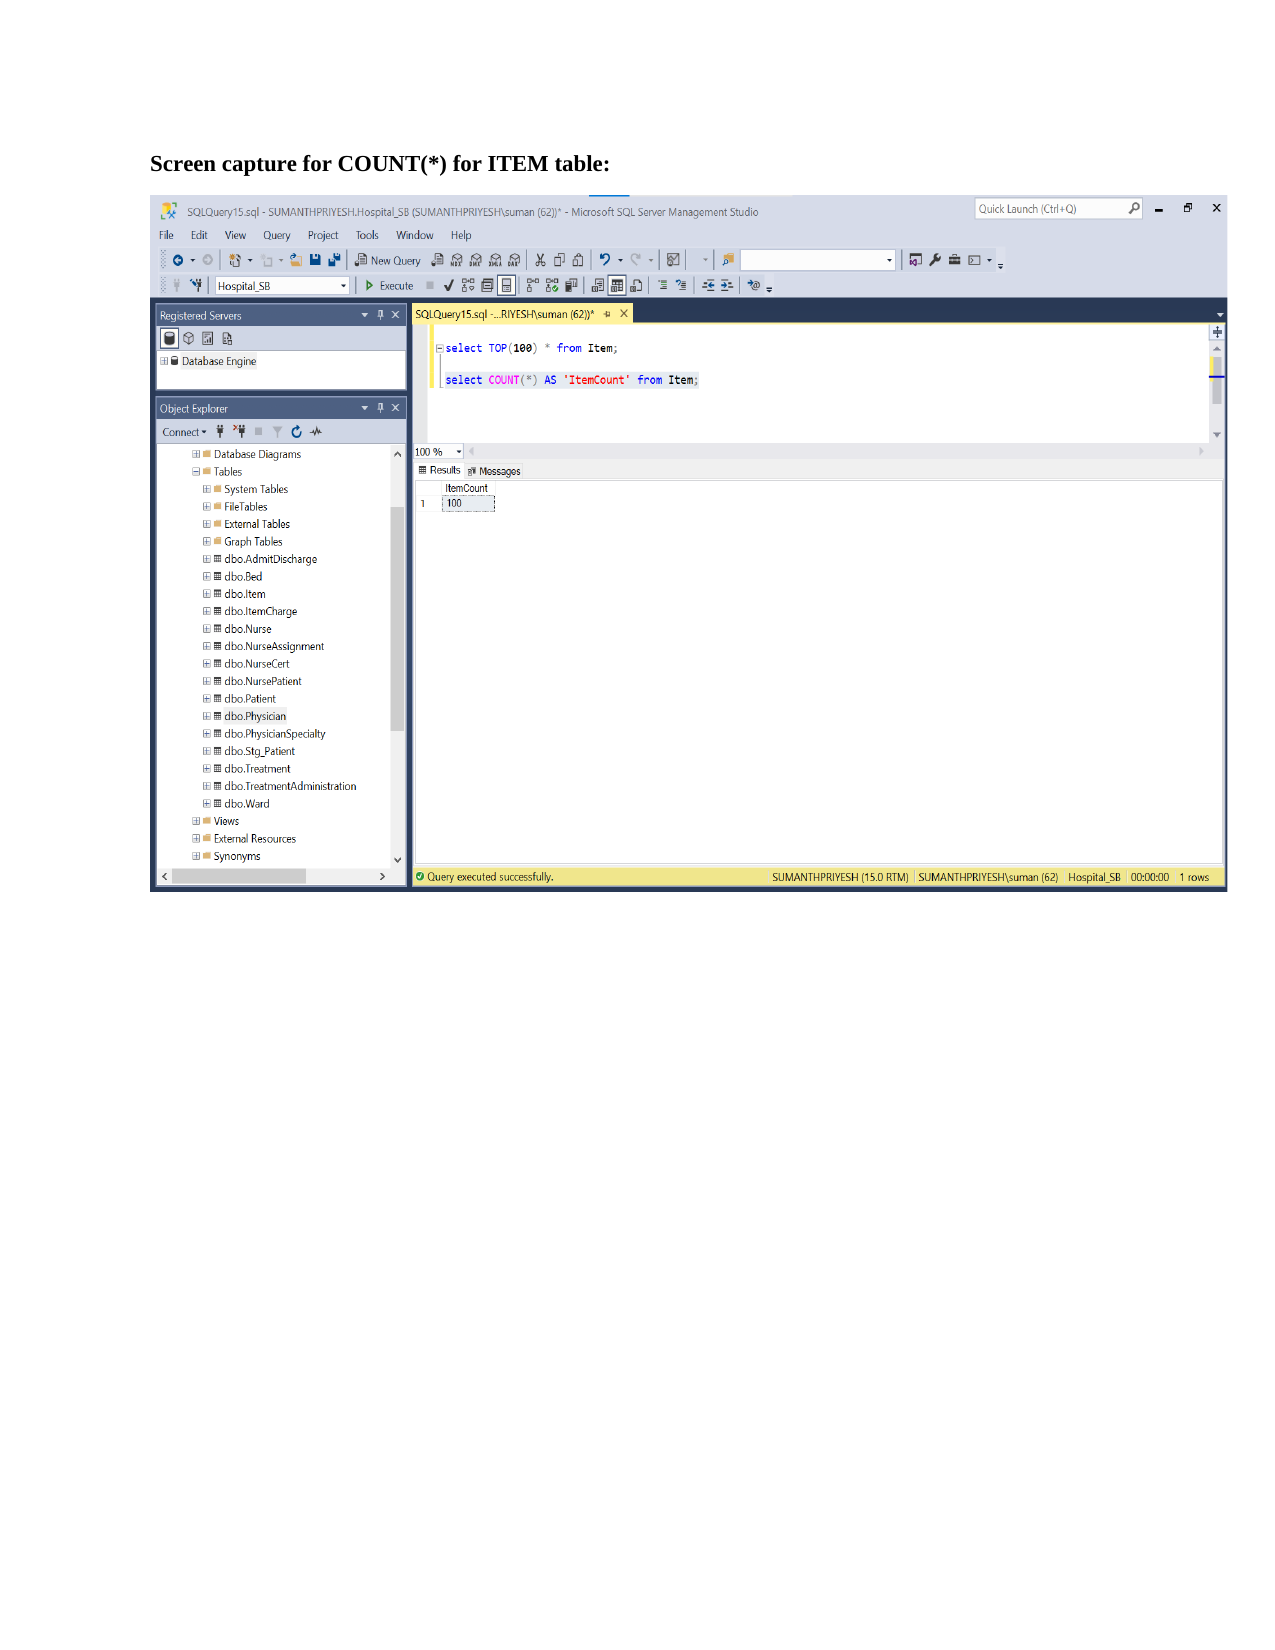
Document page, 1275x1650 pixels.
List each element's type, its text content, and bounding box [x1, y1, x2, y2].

text Screen capture for COUNT(*) for ITEM table: [150, 150, 1125, 176]
picture [150, 195, 1228, 892]
